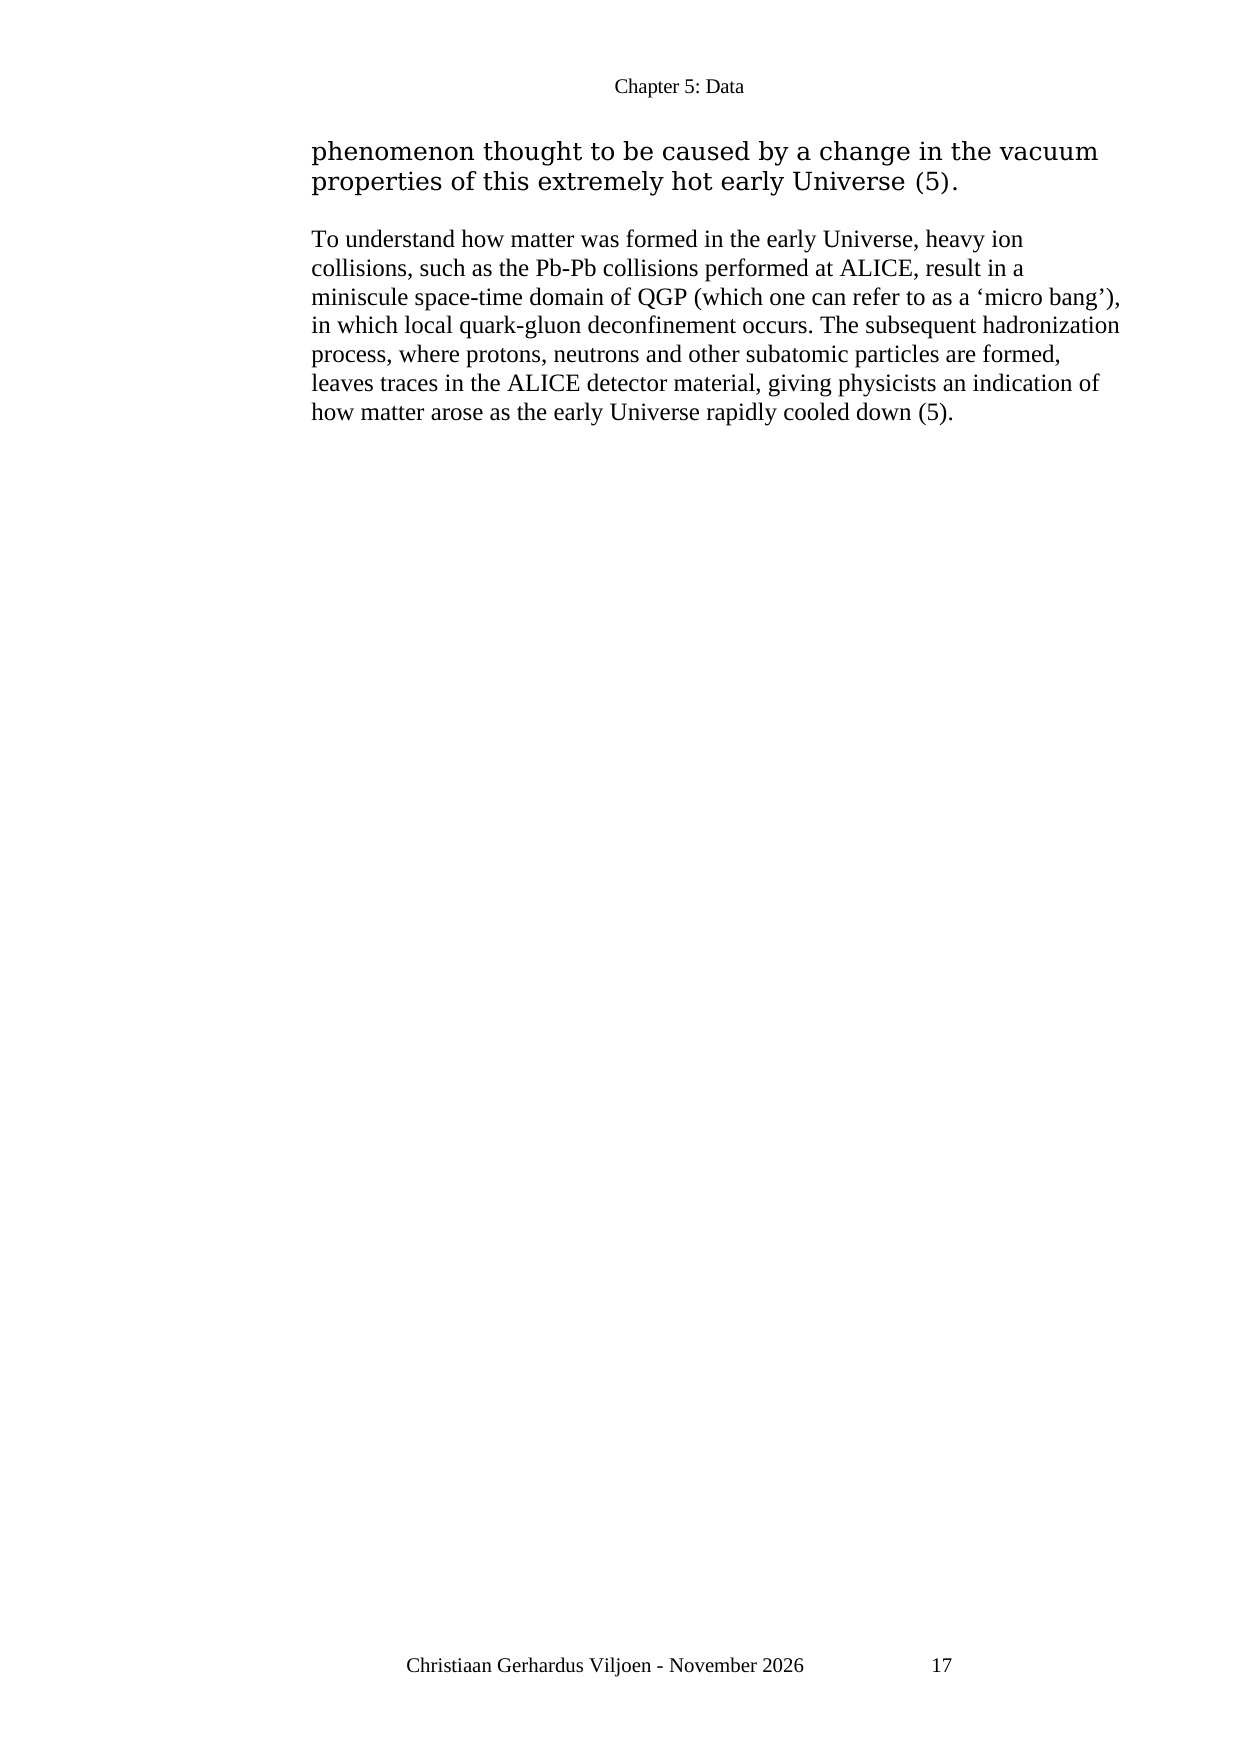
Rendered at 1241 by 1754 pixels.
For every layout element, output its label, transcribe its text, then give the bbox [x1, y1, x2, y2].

text To understand how matter was formed in the early Universe, heavy ion collisions, such as the Pb-Pb collisions performed at ALICE, result in a miniscule space-time domain of QGP (which one can refer to as a ‘micro bang’), in which local quark-gluon deconfinement occurs. The subsequent hadronization process, where protons, neutrons and other subatomic particles are formed, leaves traces in the ALICE detector material, giving physicists an indication of how matter arose as the early Universe rapidly cooled down . [311, 224, 1122, 425]
